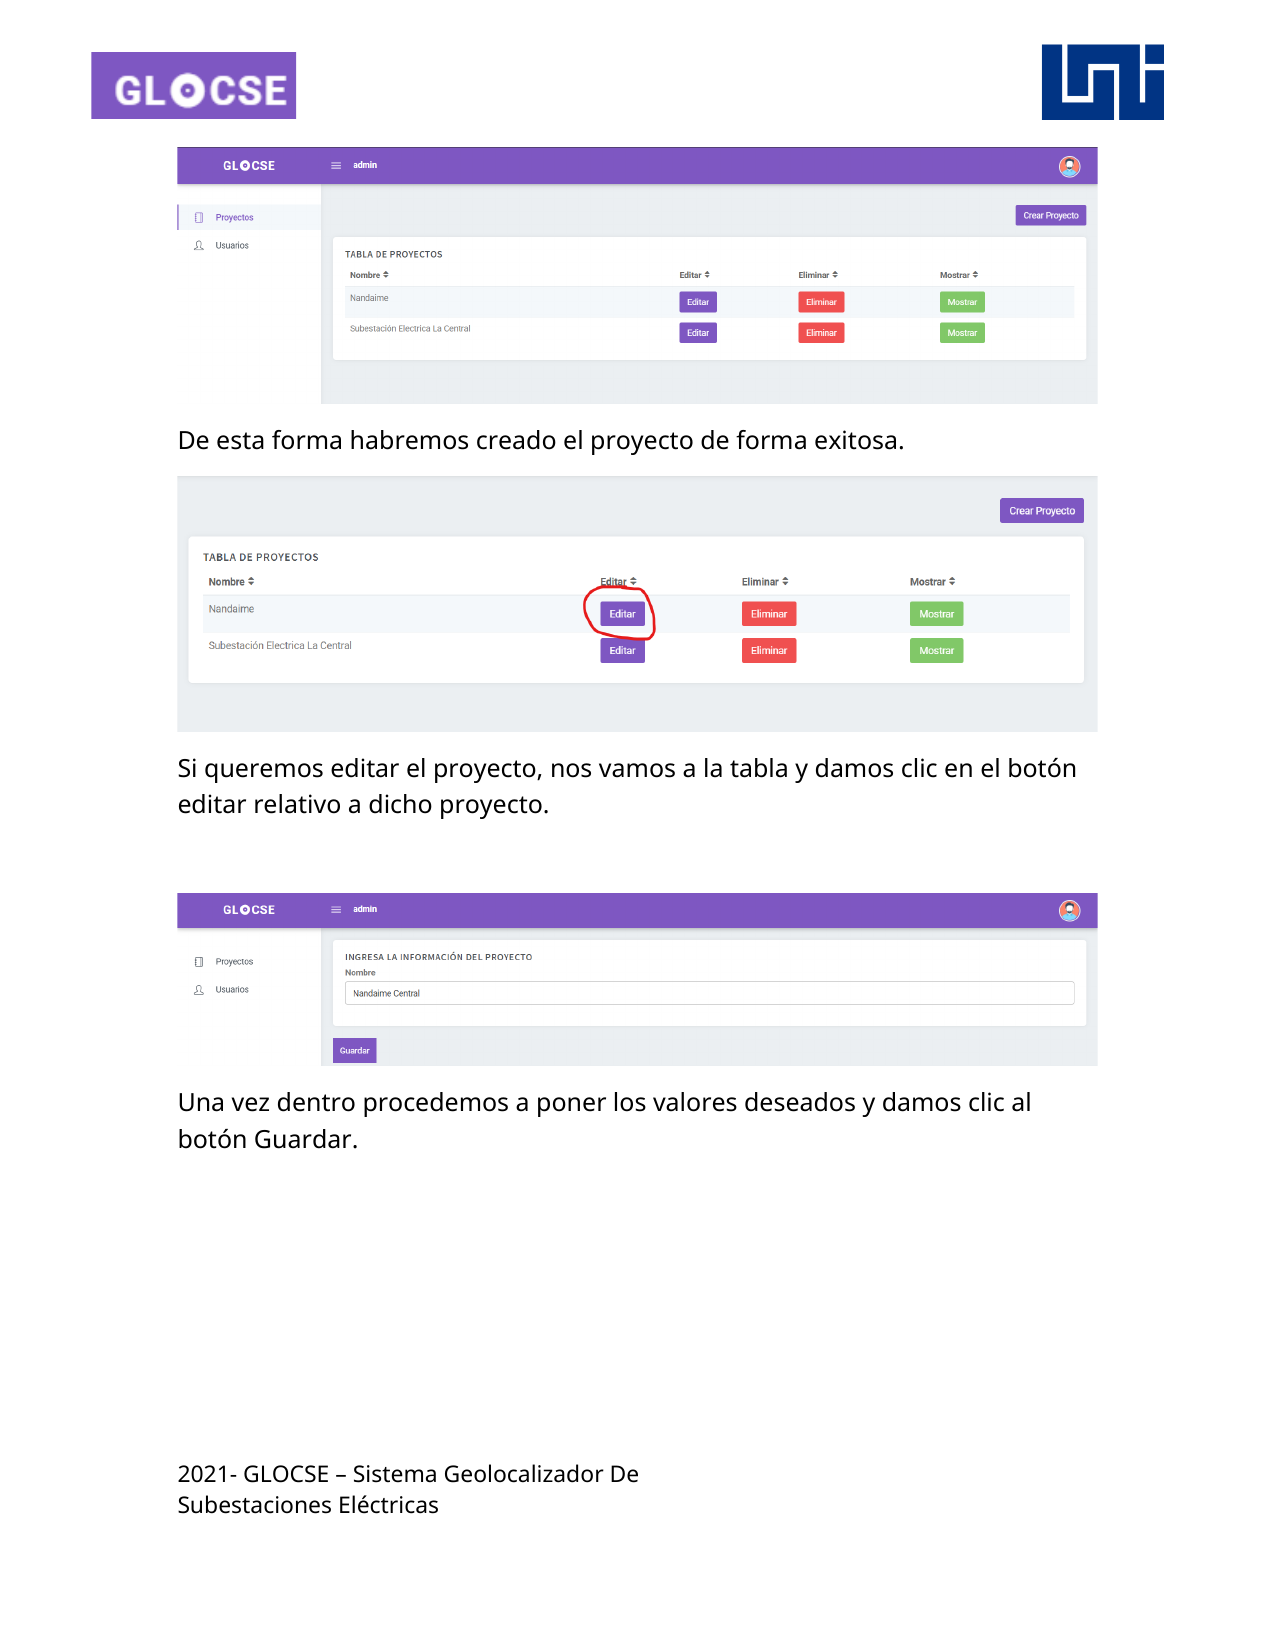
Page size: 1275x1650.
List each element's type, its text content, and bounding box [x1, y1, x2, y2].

text Si queremos editar el proyecto, nos vamos a la tabla y damos clic en el botón editar relativo a dicho proyecto. [177, 750, 1098, 821]
picture [1041, 44, 1164, 120]
text Una vez dentro procedemos a poner los valores deseados y damos clic al botón Guardar. [177, 1085, 1098, 1156]
picture [177, 893, 1098, 1066]
picture [90, 52, 296, 118]
picture [177, 476, 1098, 732]
text De esta forma habremos creado el proyecto de forma exitosa. [177, 422, 1098, 457]
picture [177, 147, 1098, 404]
